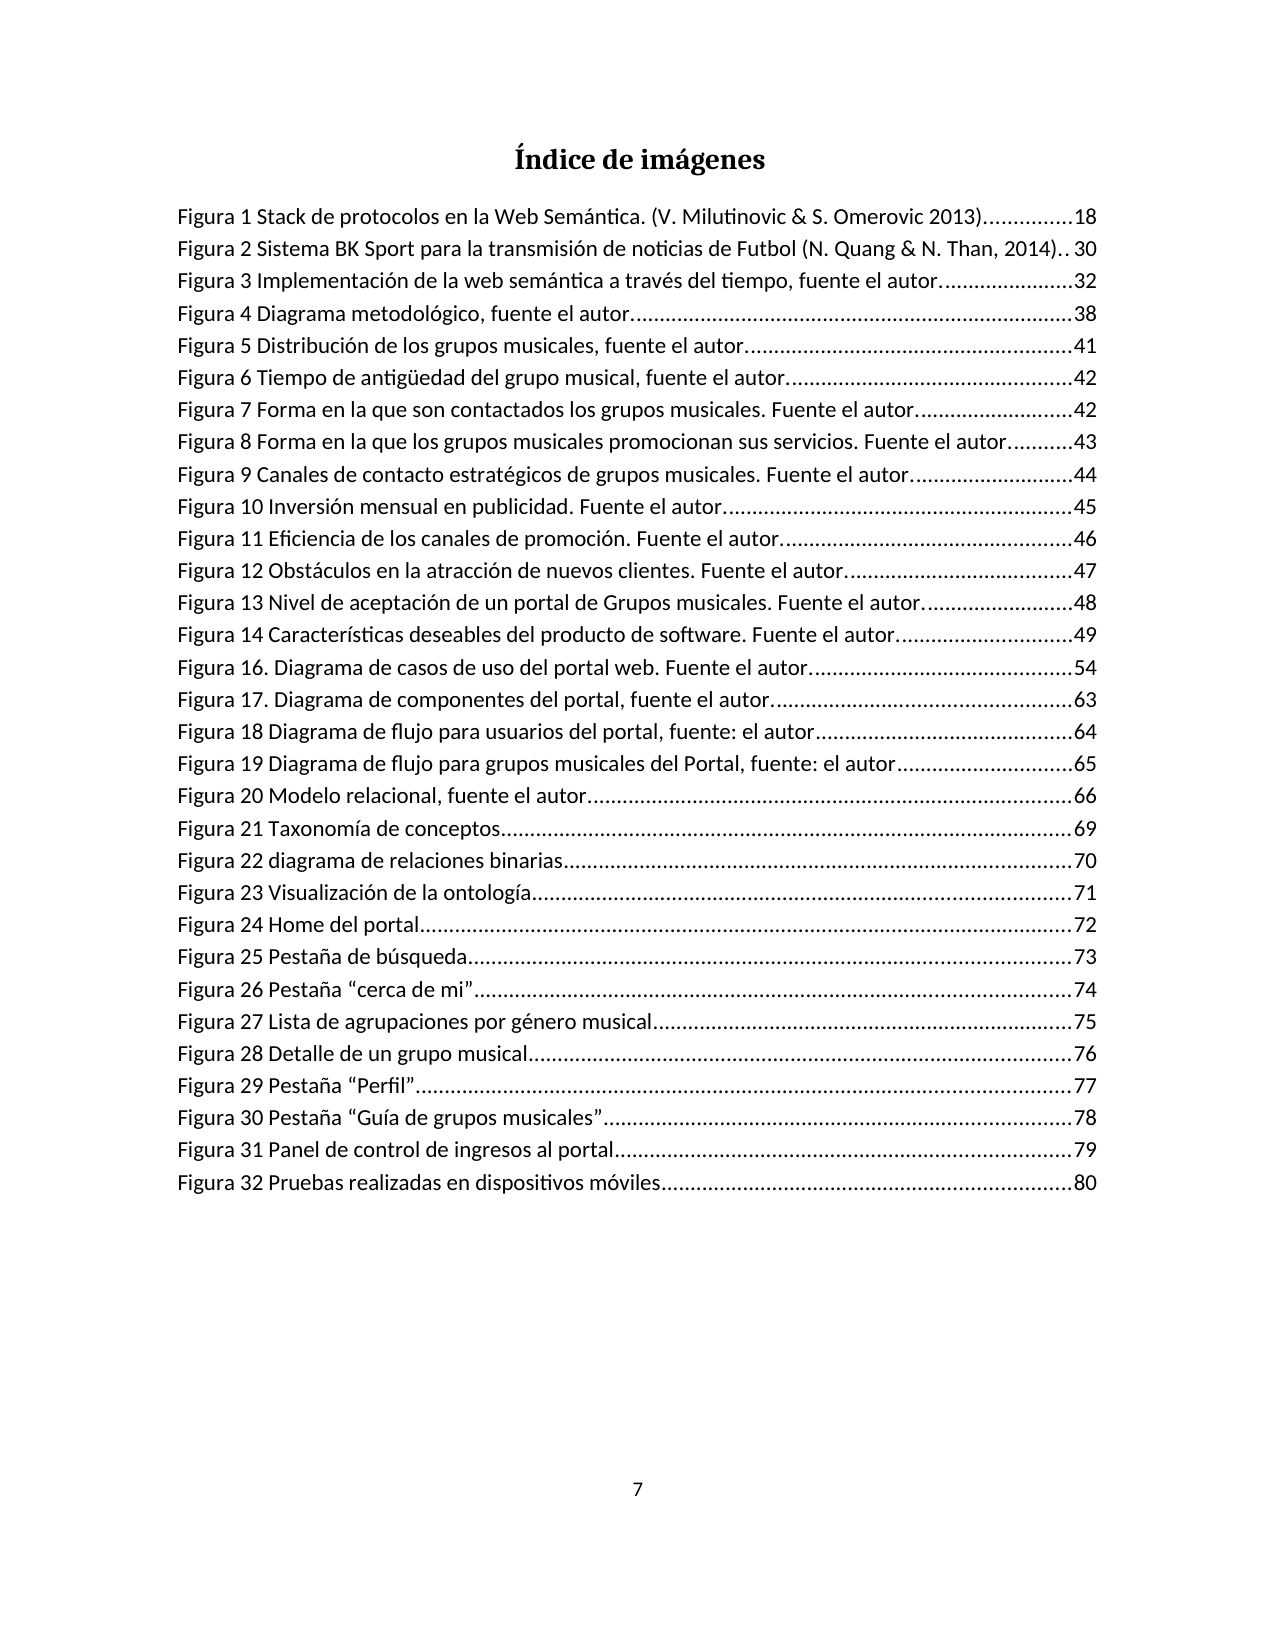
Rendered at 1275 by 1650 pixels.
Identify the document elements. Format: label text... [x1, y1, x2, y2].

text Figura 3 Implementación de la web semántica a través del tiempo, fuente el autor. 32 [177, 267, 1098, 294]
text Figura 2 Sistema BK Sport para la transmisión de noticias de Futbol (N. Quang & N. Than, 2014). 30 [177, 234, 1098, 262]
text Figura 11 Eficiencia de los canales de promoción. Fuente el autor. 46 [177, 524, 1098, 552]
text Figura 6 Tiempo de antigüedad del grupo musical, fuente el autor. 42 [177, 363, 1098, 391]
text Figura 28 Detalle de un grupo musical 76 [177, 1039, 1098, 1067]
text Figura 25 Pestaña de búsqueda 73 [177, 942, 1098, 971]
text Figura 4 Diagrama metodológico, fuente el autor. 38 [177, 299, 1098, 327]
text Figura 32 Pruebas realizadas en dispositivos móviles 80 [177, 1168, 1098, 1196]
text Figura 29 Pestaña “Perfil” 77 [177, 1071, 1098, 1099]
text Figura 30 Pestaña “Guía de grupos musicales” 78 [177, 1103, 1098, 1131]
text Figura 21 Taxonomía de conceptos 69 [177, 814, 1098, 842]
text Figura 22 diagrama de relaciones binarias 70 [177, 846, 1098, 874]
text Figura 9 Canales de contacto estratégicos de grupos musicales. Fuente el autor. 44 [177, 460, 1098, 488]
text Figura 12 Obstáculos en la atracción de nuevos clientes. Fuente el autor. 47 [177, 556, 1098, 584]
text Figura 19 Diagrama de flujo para grupos musicales del Portal, fuente: el autor 65 [177, 749, 1098, 777]
text Figura 31 Panel de control de ingresos al portal 79 [177, 1136, 1098, 1164]
text Figura 14 Características deseables del producto de software. Fuente el autor. 49 [177, 621, 1098, 649]
text Figura 27 Lista de agrupaciones por género musical 75 [177, 1007, 1098, 1035]
text Figura 23 Visualización de la ontología 71 [177, 878, 1098, 906]
text Figura 5 Distribución de los grupos musicales, fuente el autor. 41 [177, 331, 1098, 359]
text Figura 17. Diagrama de componentes del portal, fuente el autor. 63 [177, 685, 1098, 713]
text Figura 26 Pestaña “cerca de mi” 74 [177, 975, 1098, 1003]
text Figura 16. Diagrama de casos de uso del portal web. Fuente el autor. 54 [177, 653, 1098, 681]
subtitle Índice de imágenes [177, 143, 1098, 177]
text Figura 8 Forma en la que los grupos musicales promocionan sus servicios. Fuente el autor. 43 [177, 427, 1098, 456]
text Figura 7 Forma en la que son contactados los grupos musicales. Fuente el autor. 42 [177, 395, 1098, 423]
text Figura 20 Modelo relacional, fuente el autor. 66 [177, 782, 1098, 809]
text Figura 24 Home del portal 72 [177, 910, 1098, 938]
text Figura 18 Diagrama de flujo para usuarios del portal, fuente: el autor 64 [177, 717, 1098, 745]
text Figura 1 Stack de protocolos en la Web Semántica. (V. Milutinovic & S. Omerovic 2013). 18 [177, 202, 1098, 230]
text Figura 13 Nivel de aceptación de un portal de Grupos musicales. Fuente el autor. 48 [177, 588, 1098, 616]
text Figura 10 Inversión mensual en publicidad. Fuente el autor. 45 [177, 492, 1098, 520]
